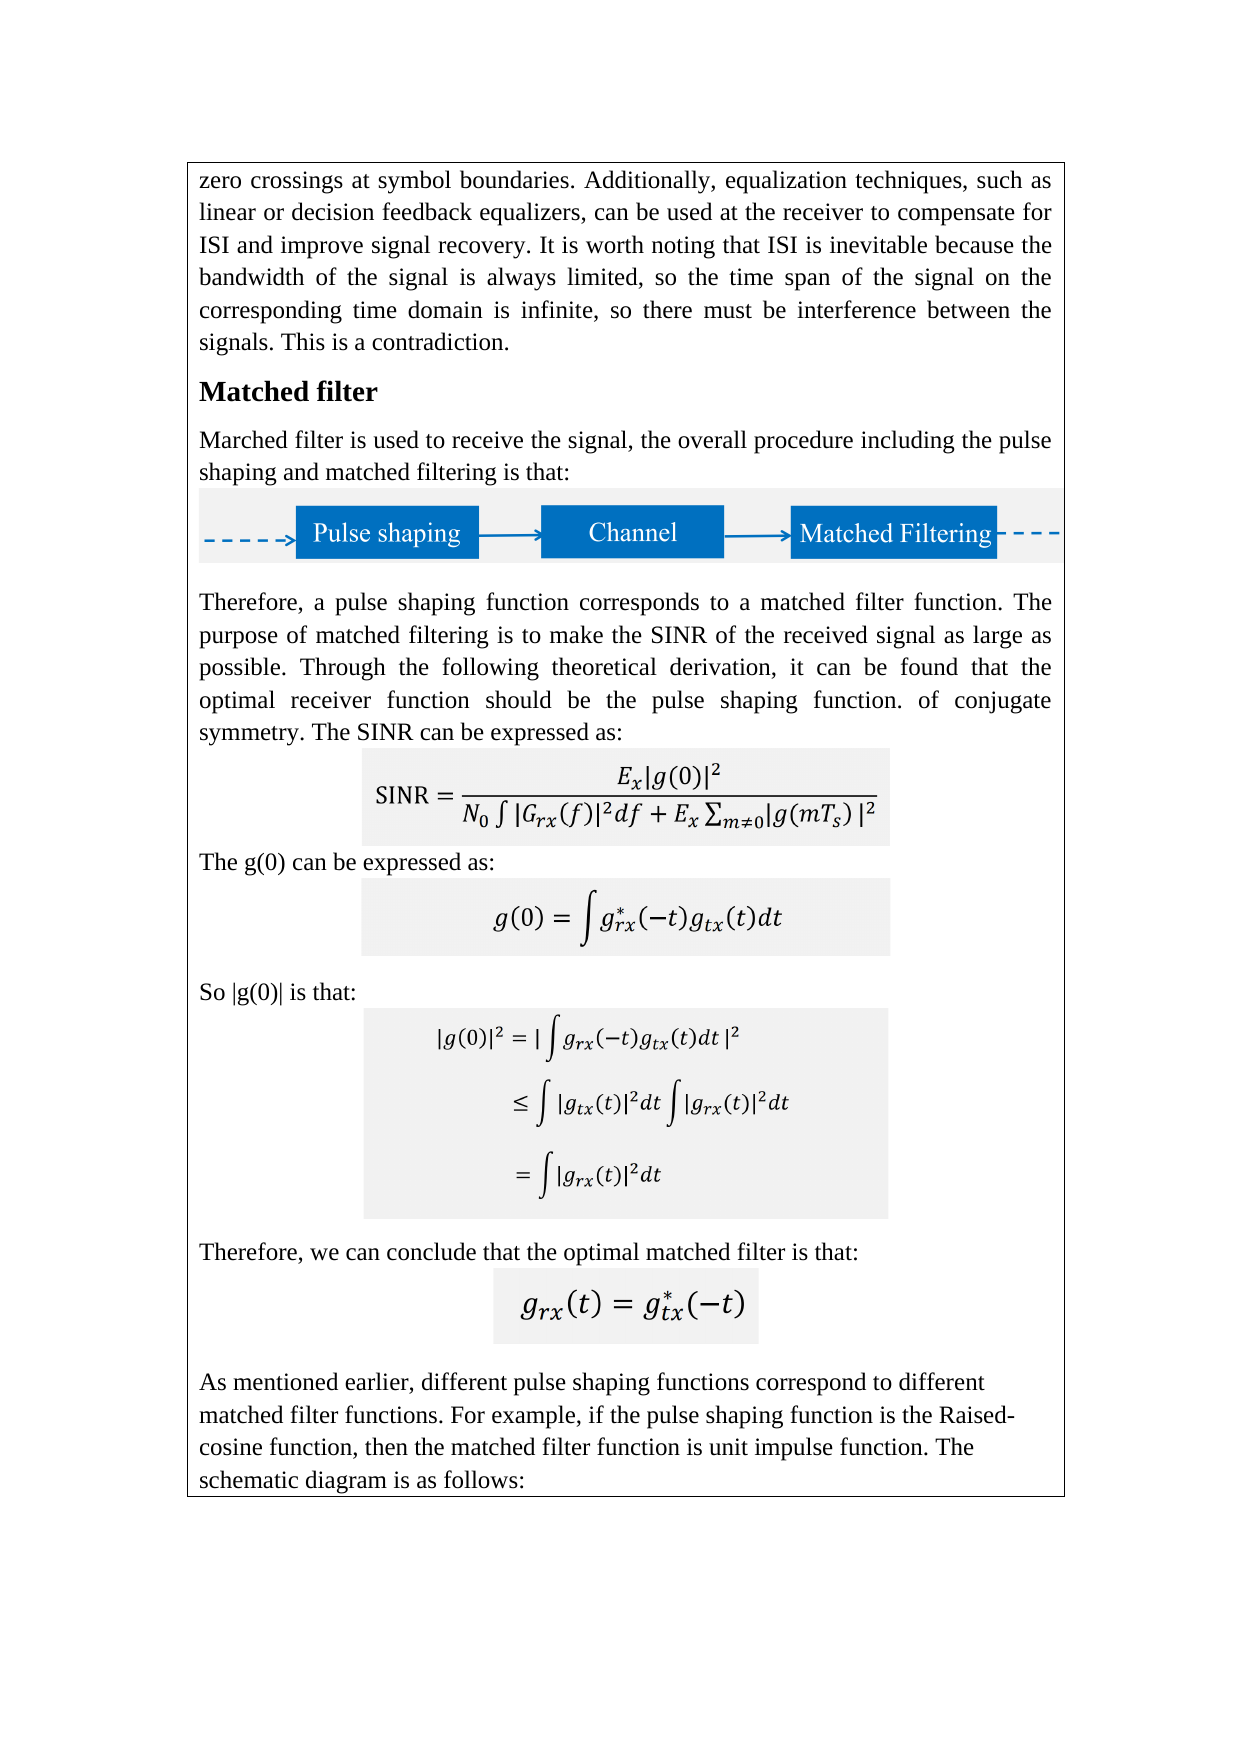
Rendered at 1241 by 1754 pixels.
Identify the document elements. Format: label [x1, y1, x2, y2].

picture [363, 1008, 889, 1219]
picture [361, 878, 891, 956]
picture [493, 1268, 759, 1344]
table_cell [188, 163, 1064, 1496]
picture [361, 748, 890, 846]
picture [198, 488, 1064, 563]
